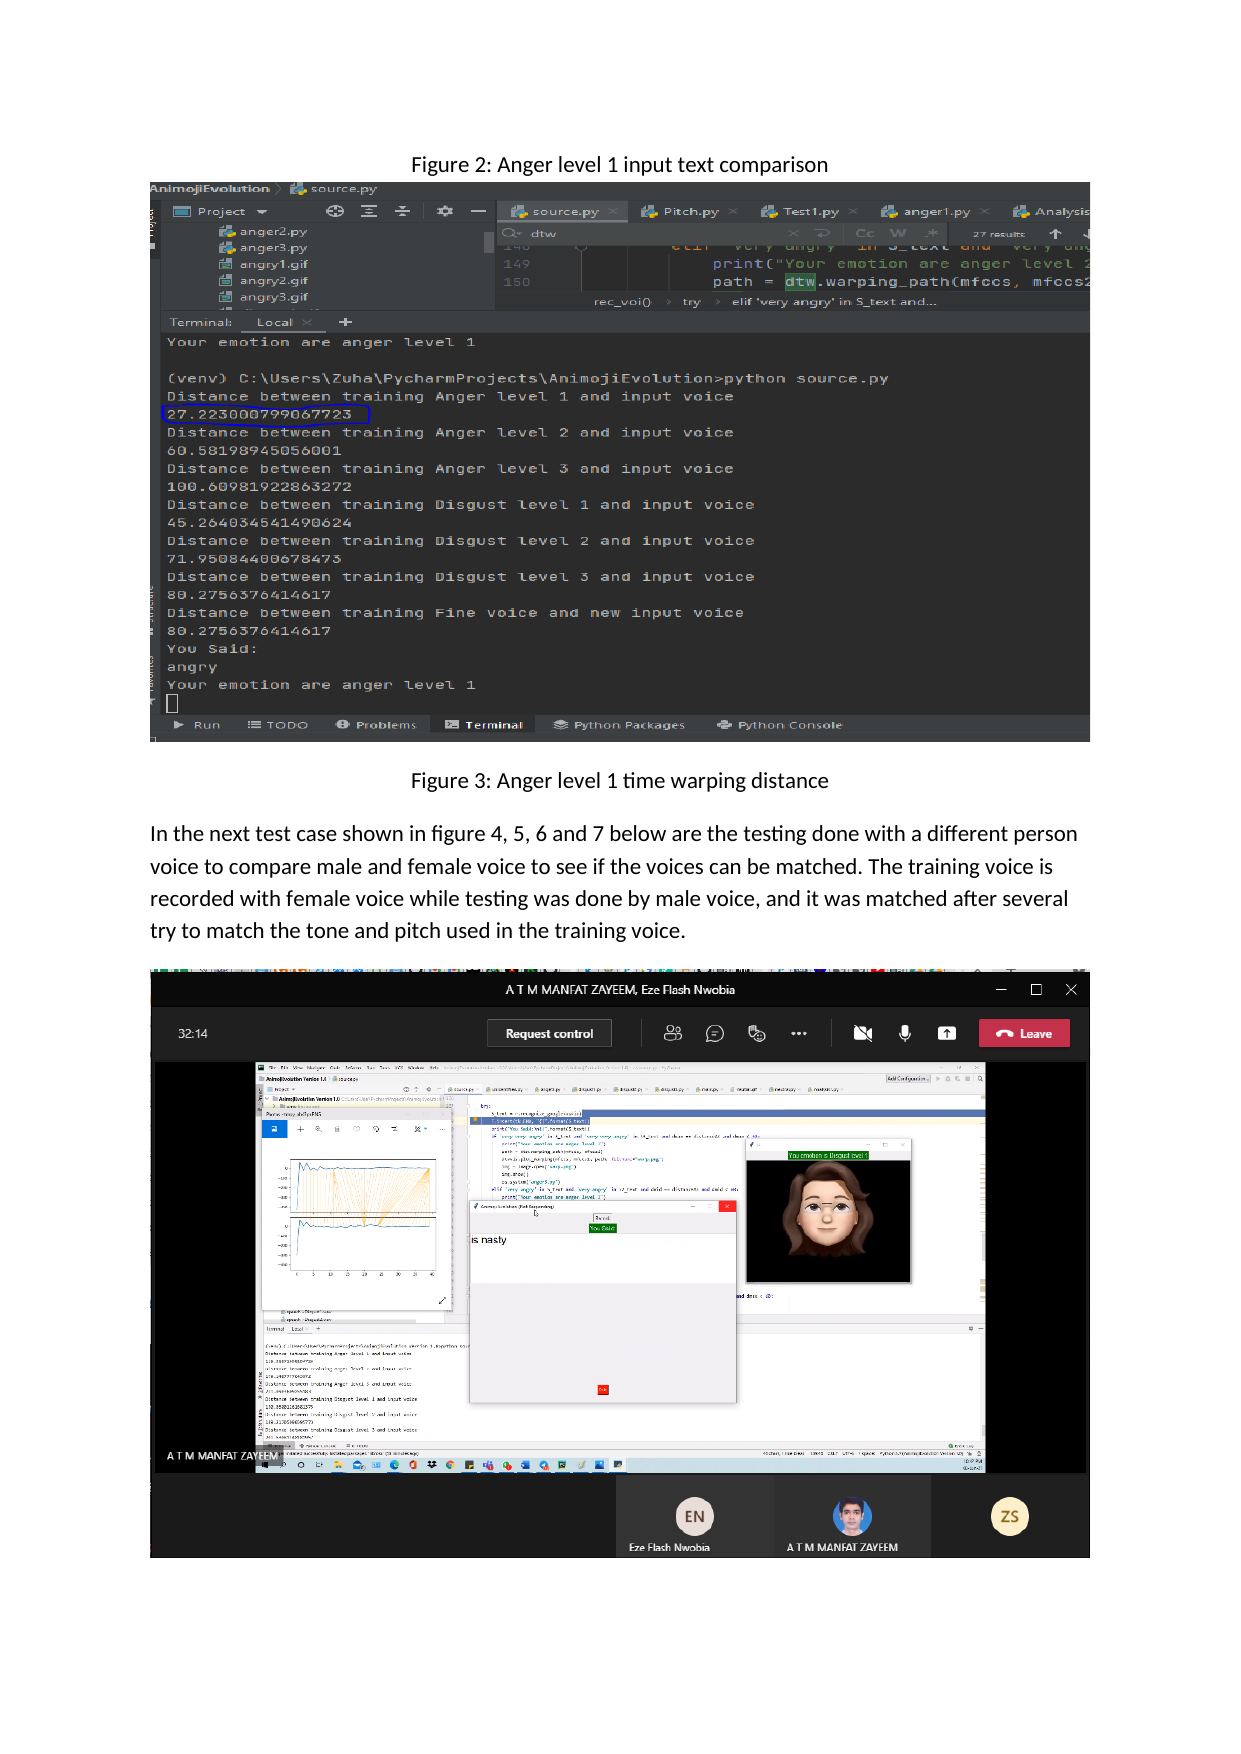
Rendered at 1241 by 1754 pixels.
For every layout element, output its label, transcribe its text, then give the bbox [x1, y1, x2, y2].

text Figure 3: Anger level 1 time warping distance [150, 767, 1090, 794]
picture [150, 182, 1091, 742]
text In the next test case shown in figure 4, 5, 6 and 7 below are the testing done with a different person voice to compare male and female voice to see if the voices can be matched. The training voice is recorded with female voice while testing was done by male voice, and it was matched after several try to match the tone and pitch used in the training voice. [150, 819, 1090, 944]
text Figure 2: Anger level 1 input text comparison [150, 150, 1090, 182]
picture [150, 969, 1091, 1558]
